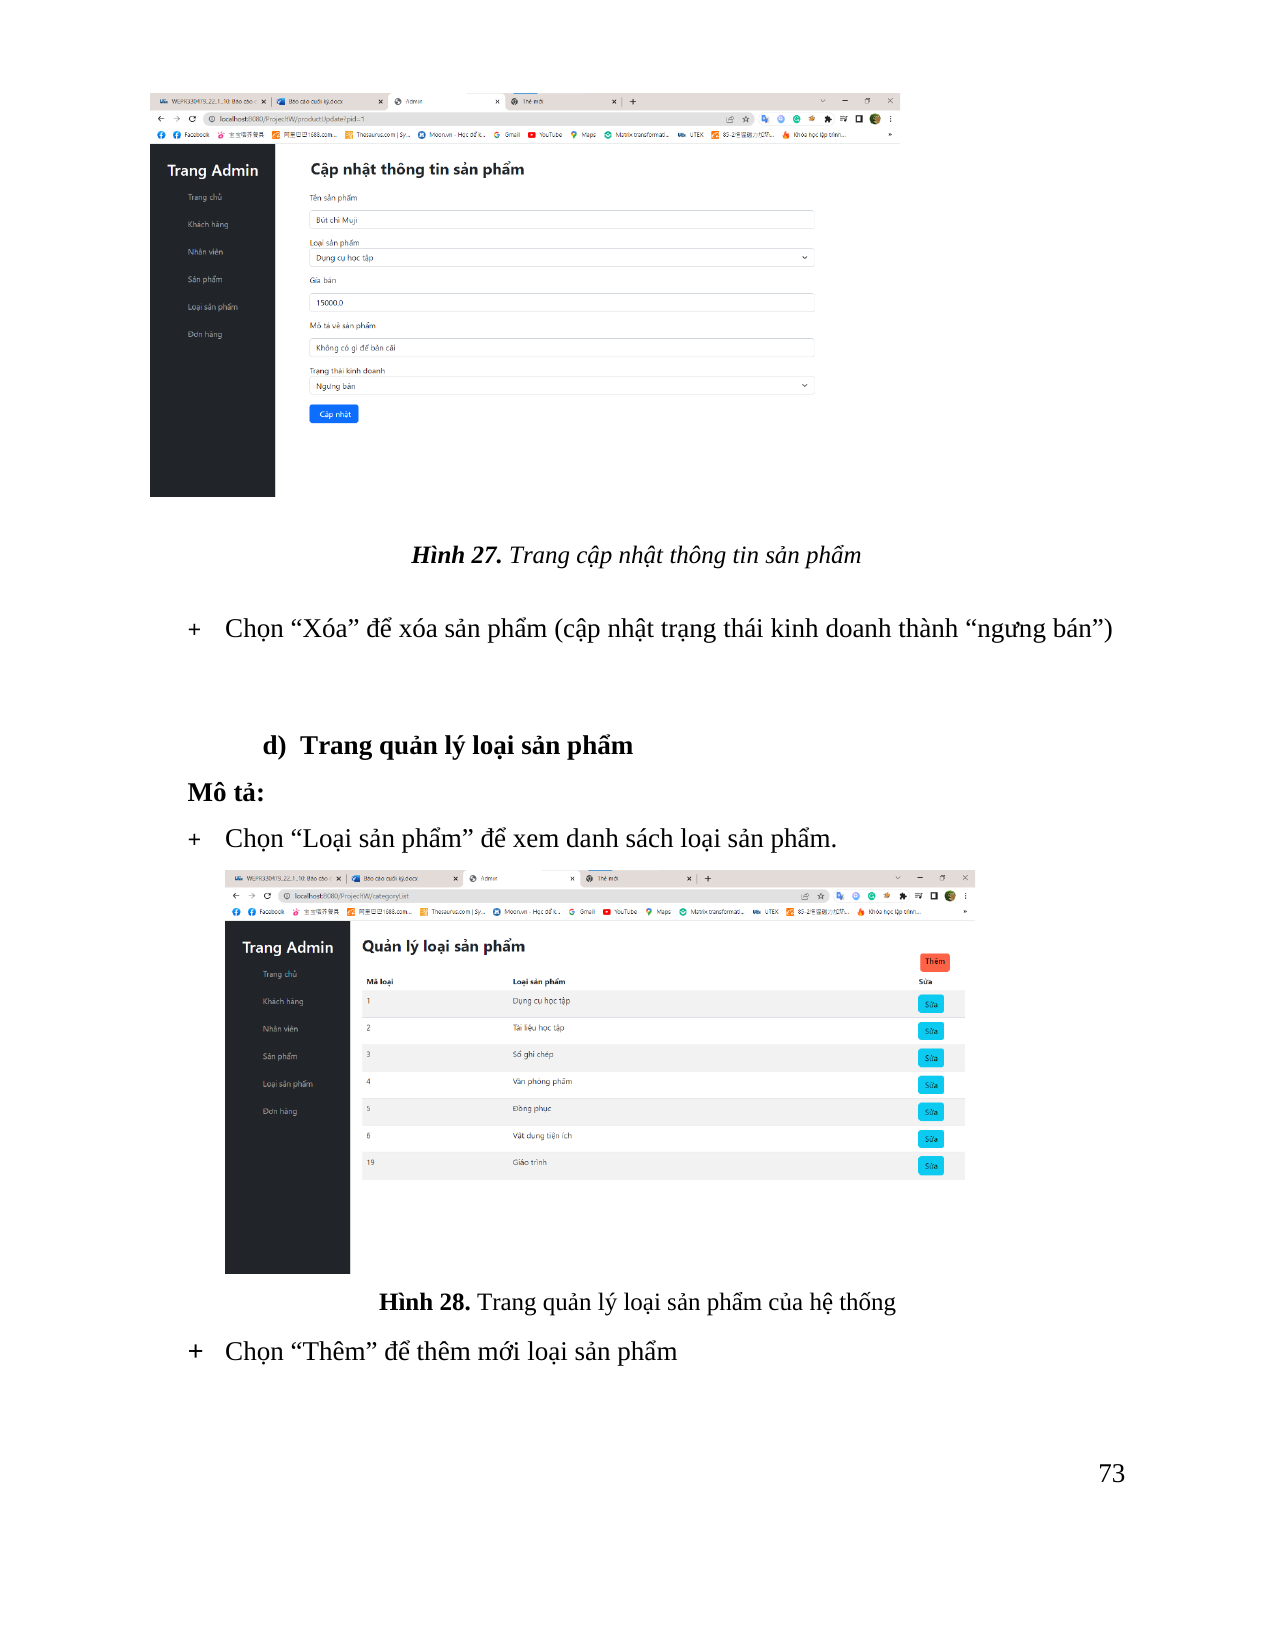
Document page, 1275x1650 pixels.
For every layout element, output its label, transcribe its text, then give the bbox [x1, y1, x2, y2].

text Hình 28. Trang quản lý loại sản phẩm của hệ thống [150, 1287, 1125, 1316]
list Trang quản lý loại sản phẩm [262, 729, 1125, 760]
text Mô tả: [150, 776, 1125, 807]
picture [225, 870, 976, 1274]
list Chọn “Xóa” để xóa sản phẩm (cập nhật trạng thái kinh doanh thành “ngưng bán”) [150, 612, 1125, 644]
list Chọn “Loại sản phẩm” để xem danh sách loại sản phẩm. [150, 822, 1125, 855]
picture [150, 93, 901, 497]
text Hình 27. Trang cập nhật thông tin sản phẩm [150, 540, 1125, 569]
list Chọn “Thêm” để thêm mới loại sản phẩm [150, 1335, 1125, 1368]
